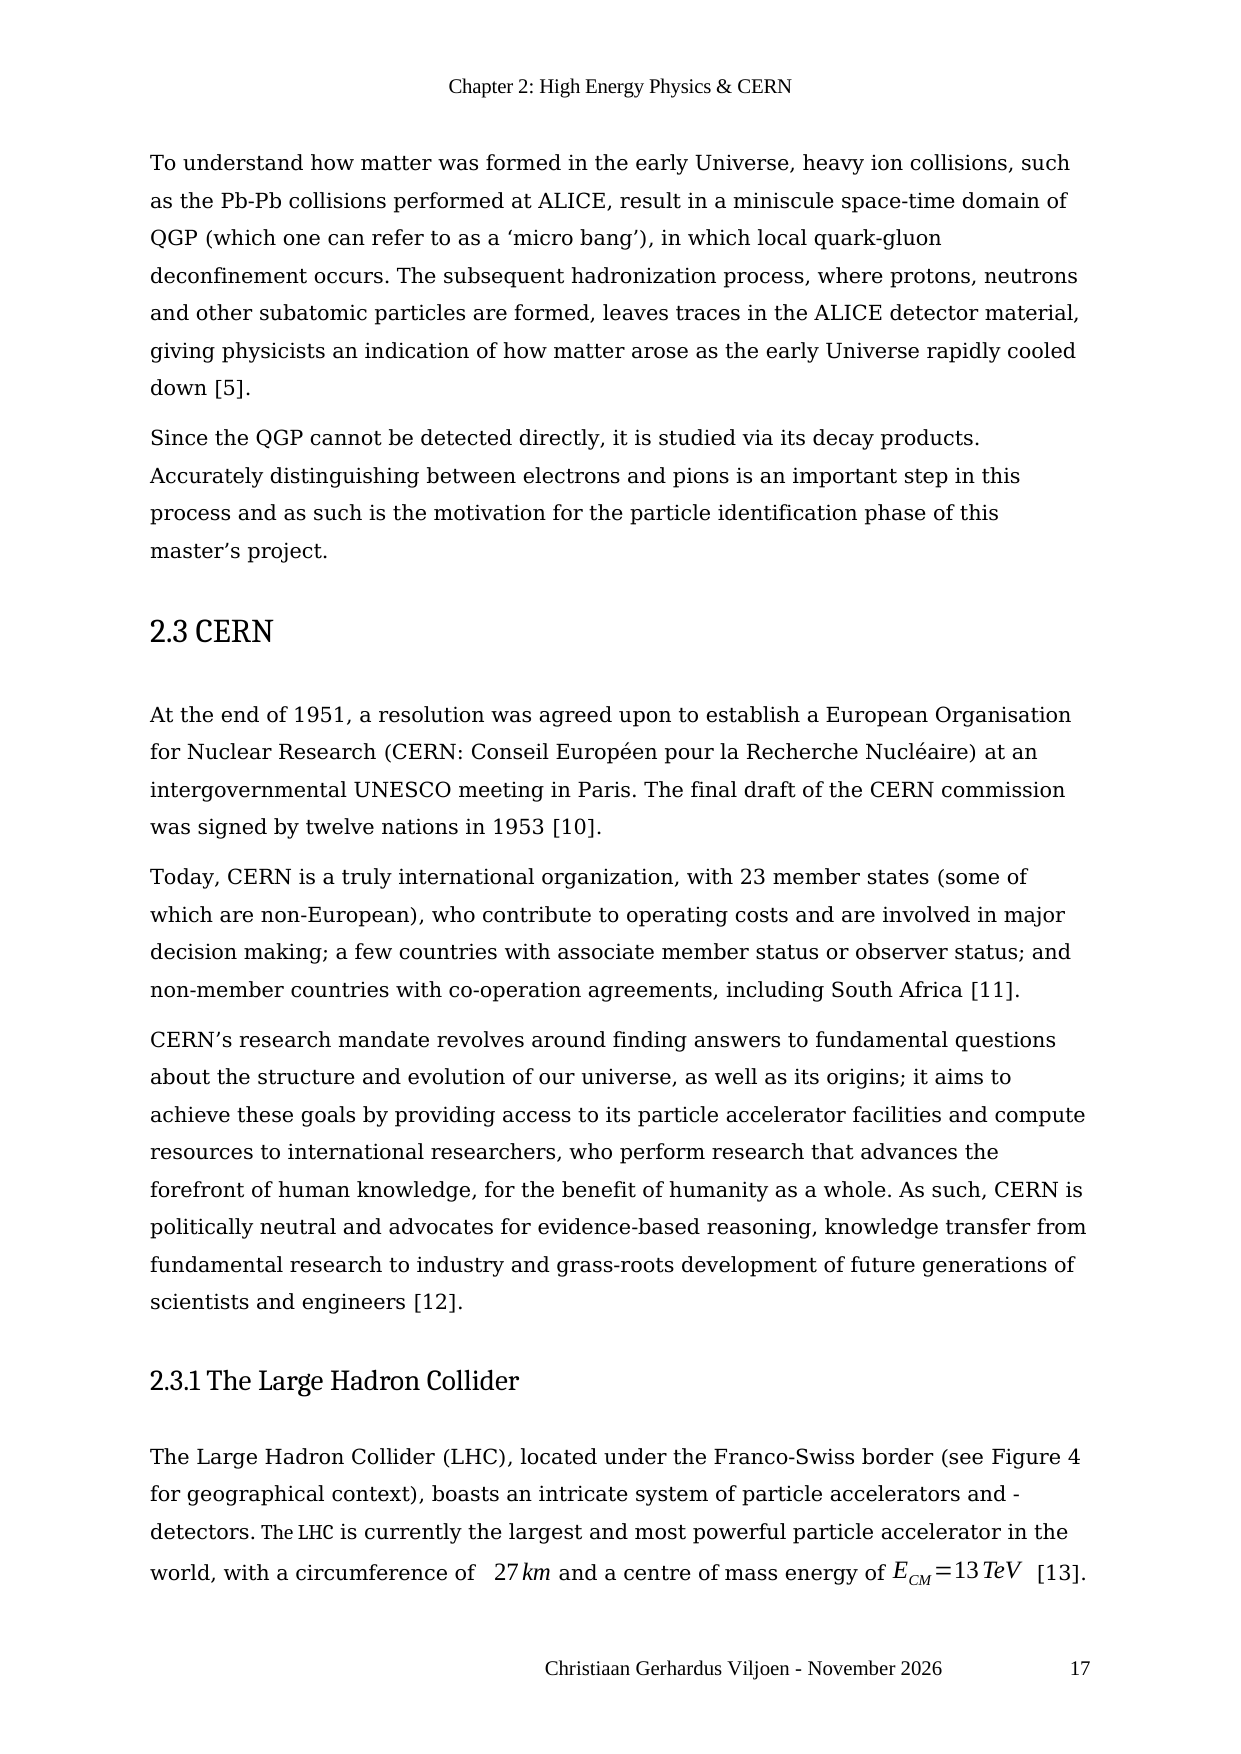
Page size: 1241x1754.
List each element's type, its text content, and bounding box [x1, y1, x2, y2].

subtitle CERN [150, 612, 1090, 651]
subtitle The Large Hadron Collider [150, 1364, 1090, 1398]
text At the end of 1951, a resolution was agreed upon to establish a European Organisation for Nuclear Research (CERN: Conseil Européen pour la Recherche Nucléaire) at an intergovernmental UNESCO meeting in Paris. The final draft of the CERN commission was signed by twelve nations in 1953 . [150, 702, 1090, 839]
text Since the QGP cannot be detected directly, it is studied via its decay products. Accurately distinguishing between electrons and pions is an important step in this process and as such is the motivation for the particle identification phase of this master’s project. [150, 425, 1090, 562]
text To understand how matter was formed in the early Universe, heavy ion collisions, such as the Pb-Pb collisions performed at ALICE, result in a miniscule space-time domain of QGP (which one can refer to as a ‘micro bang’), in which local quark-gluon deconfinement occurs. The subsequent hadronization process, where protons, neutrons and other subatomic particles are formed, leaves traces in the ALICE detector material, giving physicists an indication of how matter arose as the early Universe rapidly cooled down . [150, 150, 1090, 400]
text Today, CERN is a truly international organization, with 23 member states (some of which are non-European), who contribute to operating costs and are involved in major decision making; a few countries with associate member status or observer status; and non-member countries with co-operation agreements, including South Africa . [150, 864, 1090, 1002]
text The Large Hadron Collider (LHC), located under the Franco-Swiss border (see Figure 4 for geographical context), boasts an intricate system of particle accelerators and -detectors. The LHC is currently the largest and most powerful particle accelerator in the world, with a circumference of and a centre of mass energy of . [150, 1444, 1090, 1588]
text CERN’s research mandate revolves around finding answers to fundamental questions about the structure and evolution of our universe, as well as its origins; it aims to achieve these goals by providing access to its particle accelerator facilities and compute resources to international researchers, who perform research that advances the forefront of human knowledge, for the benefit of humanity as a whole. As such, CERN is politically neutral and advocates for evidence-based reasoning, knowledge transfer from fundamental research to industry and grass-roots development of future generations of scientists and engineers . [150, 1027, 1090, 1314]
